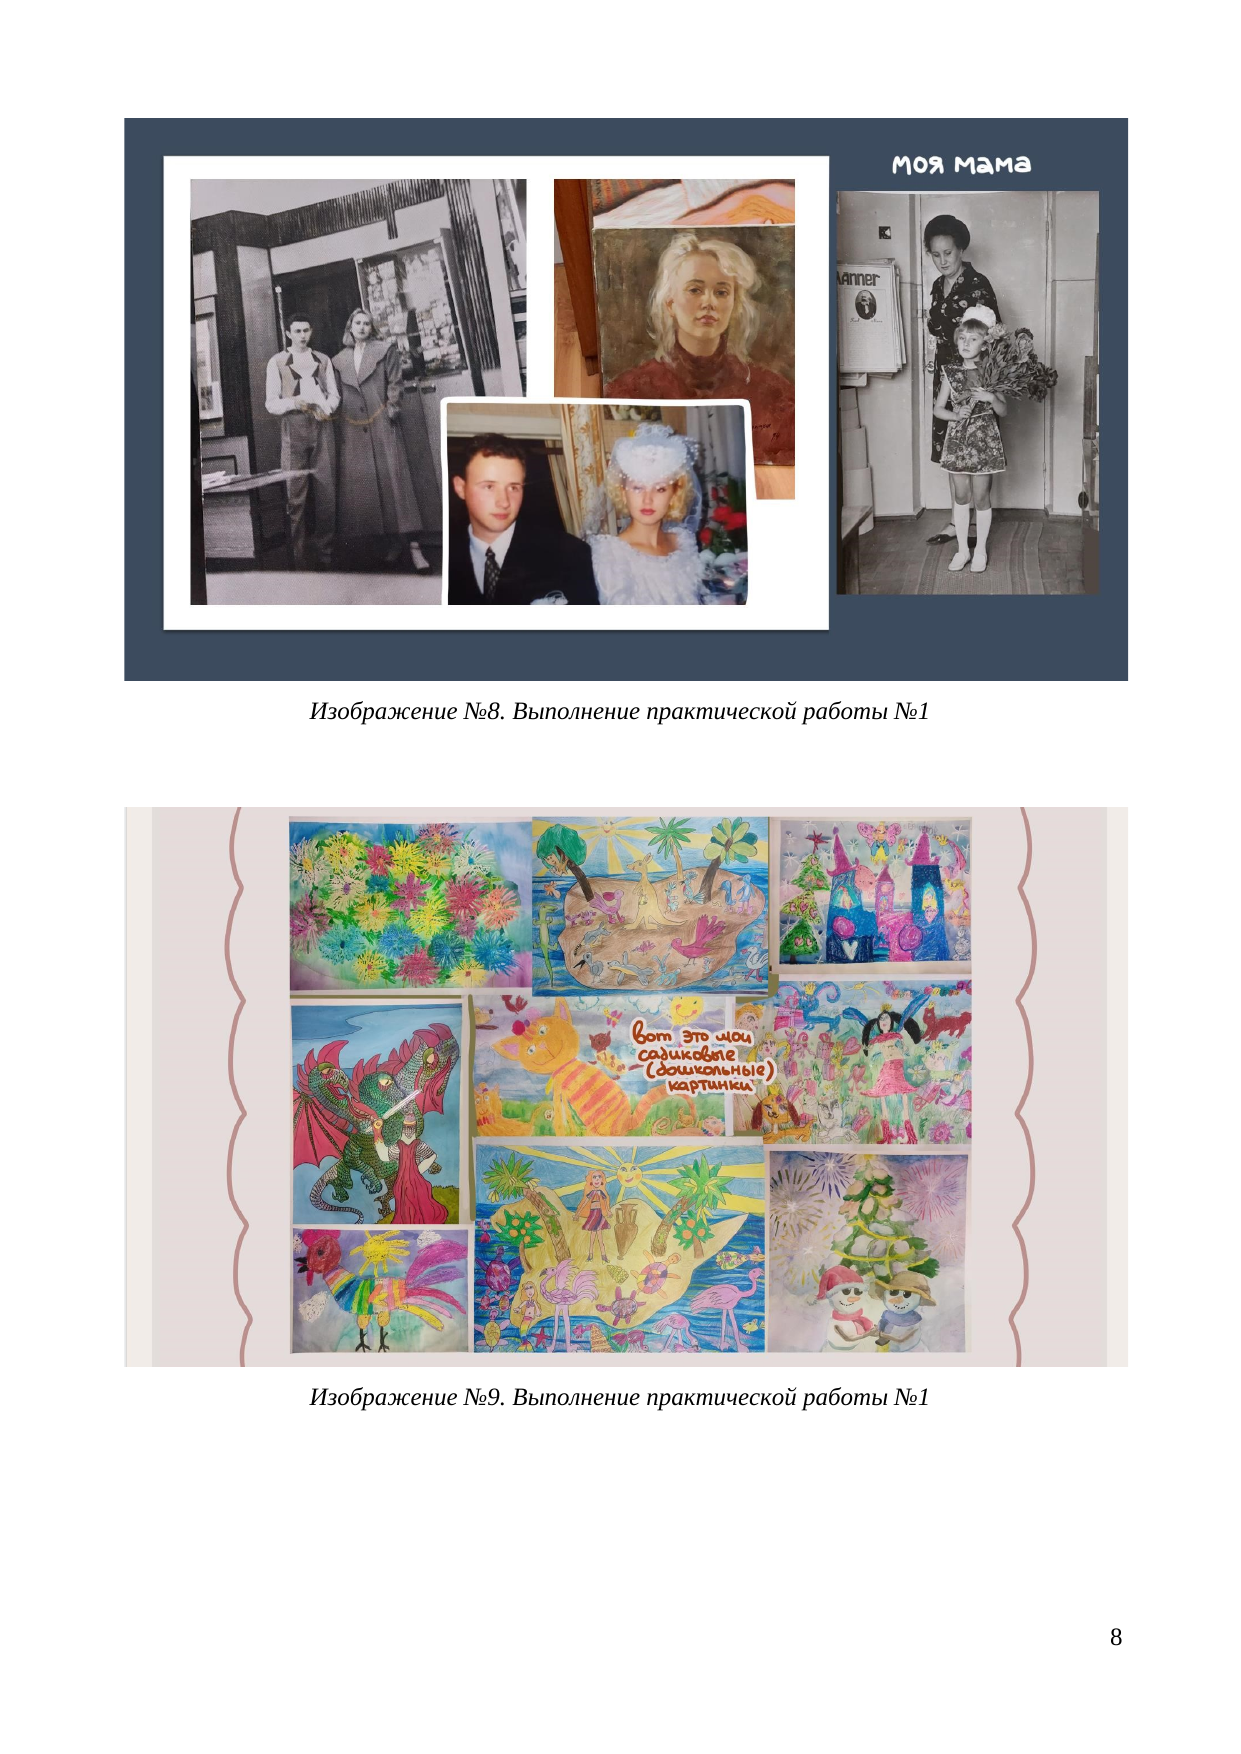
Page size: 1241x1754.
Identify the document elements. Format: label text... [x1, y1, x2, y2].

picture [124, 807, 1129, 1367]
picture [124, 118, 1129, 681]
text Изображение №8. Выполнение практической работы №1 [118, 696, 1121, 725]
text Изображение №9. Выполнение практической работы №1 [118, 1382, 1121, 1411]
